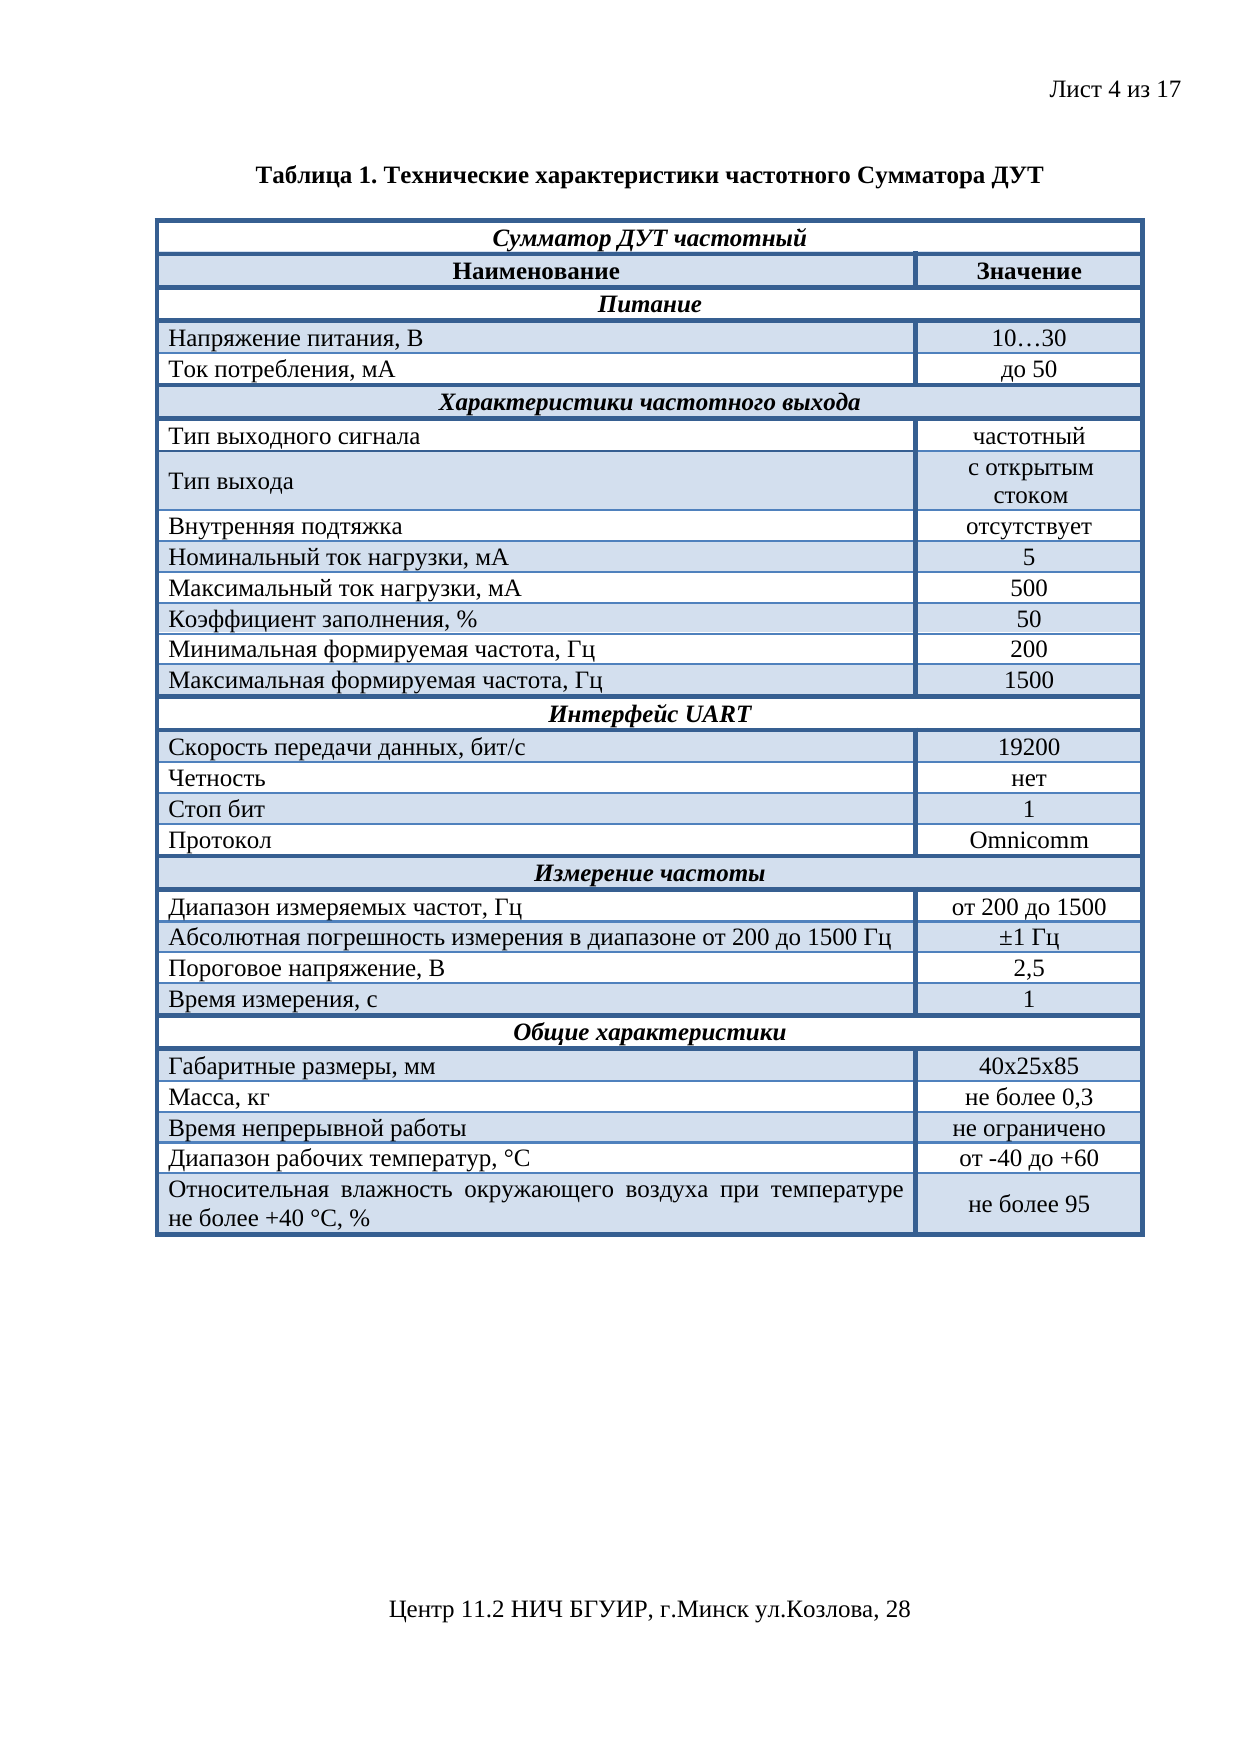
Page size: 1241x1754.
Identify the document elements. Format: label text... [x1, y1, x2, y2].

table_cell Тип выходного сигнала [159, 421, 913, 449]
table_cell не более 0,3 [918, 1082, 1140, 1111]
table_cell Время измерения, с [159, 984, 913, 1013]
table_cell Omnicomm [918, 825, 1140, 853]
table_cell нет [918, 763, 1140, 792]
table_cell Внутренняя подтяжка [159, 511, 913, 540]
table_cell Номинальный ток нагрузки, мА [159, 542, 913, 571]
table_cell Относительная влажность окружающего воздуха при температуре не более +40 °С, % [159, 1174, 913, 1232]
table_cell Абсолютная погрешность измерения в диапазоне от 200 до 1500 Гц [159, 923, 913, 951]
table_cell 200 [918, 635, 1140, 663]
table_cell с открытым стоком [918, 452, 1140, 509]
table_cell частотный [918, 421, 1140, 449]
table_cell 1 [918, 984, 1140, 1013]
table_header Сумматор ДУТ частотный [159, 223, 1140, 251]
table_cell Тип выхода [159, 452, 913, 509]
table_cell 500 [918, 573, 1140, 602]
table_cell не более 95 [918, 1174, 1140, 1232]
table_cell 1500 [918, 665, 1140, 694]
table_cell Питание [159, 290, 1140, 318]
table_cell Общие характеристики [159, 1018, 1140, 1046]
table_cell Диапазон рабочих температур, °С [159, 1144, 913, 1172]
table_cell Значение [918, 256, 1140, 285]
table_cell Время непрерывной работы [159, 1113, 913, 1141]
table_cell 2,5 [918, 953, 1140, 982]
table_cell Минимальная формируемая частота, Гц [159, 635, 913, 663]
table_cell Протокол [159, 825, 913, 853]
table_cell Интерфейс UART [159, 699, 1140, 727]
table_cell отсутствует [918, 511, 1140, 540]
table_cell 50 [918, 604, 1140, 632]
table_cell не ограничено [918, 1113, 1140, 1141]
table_cell 1 [918, 794, 1140, 823]
table_cell 19200 [918, 732, 1140, 761]
table_cell Четность [159, 763, 913, 792]
table_cell Ток потребления, мА [159, 354, 913, 383]
table_cell Масса, кг [159, 1082, 913, 1111]
table_cell 10…30 [918, 323, 1140, 352]
table_cell Стоп бит [159, 794, 913, 823]
table_cell 40x25x85 [918, 1051, 1140, 1080]
table_cell Наименование [159, 256, 913, 285]
text Таблица 1. Технические характеристики частотного Сумматора ДУТ [118, 160, 1181, 189]
table_cell от -40 до +60 [918, 1144, 1140, 1172]
table_cell Измерение частоты [159, 858, 1140, 887]
table_cell от 200 до 1500 [918, 892, 1140, 920]
table_cell Напряжение питания, В [159, 323, 913, 352]
table_cell Максимальный ток нагрузки, мА [159, 573, 913, 602]
table_cell Максимальная формируемая частота, Гц [159, 665, 913, 694]
table_cell ±1 Гц [918, 923, 1140, 951]
table_cell Коэффициент заполнения, % [159, 604, 913, 632]
table_cell до 50 [918, 354, 1140, 383]
table_cell Скорость передачи данных, бит/с [159, 732, 913, 761]
table_cell 5 [918, 542, 1140, 571]
table_cell Характеристики частотного выхода [159, 387, 1140, 416]
table_cell Пороговое напряжение, В [159, 953, 913, 982]
table_cell Диапазон измеряемых частот, Гц [159, 892, 913, 920]
table_cell Габаритные размеры, мм [159, 1051, 913, 1080]
